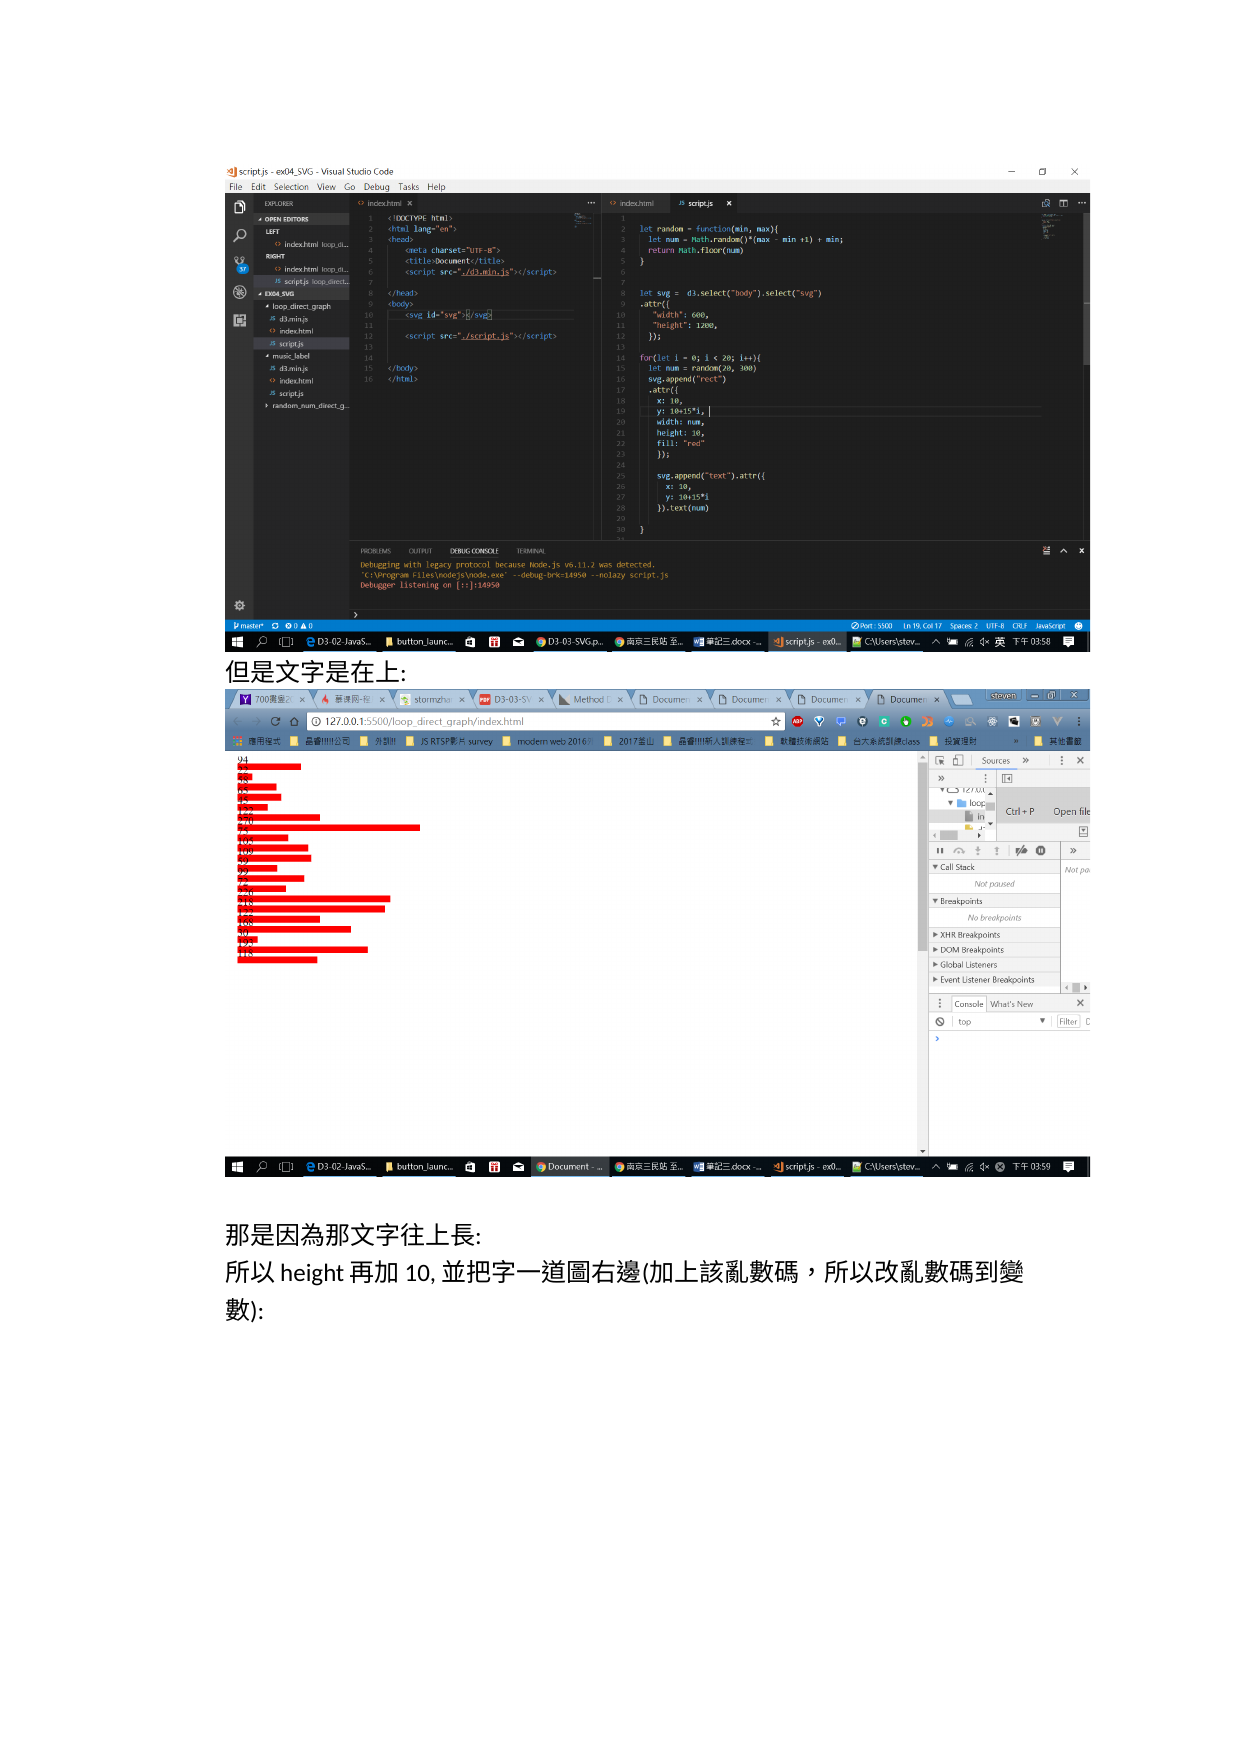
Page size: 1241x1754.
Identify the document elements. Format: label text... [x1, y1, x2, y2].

list 但是文字是在上: [225, 652, 1053, 689]
list 那是因為那文字往上長: [225, 1214, 1053, 1252]
picture [225, 164, 1091, 652]
picture [225, 689, 1091, 1177]
list 所以height再加10, 並把字一道圖右邊(加上該亂數碼，所以改亂數碼到變數): [225, 1252, 1053, 1327]
